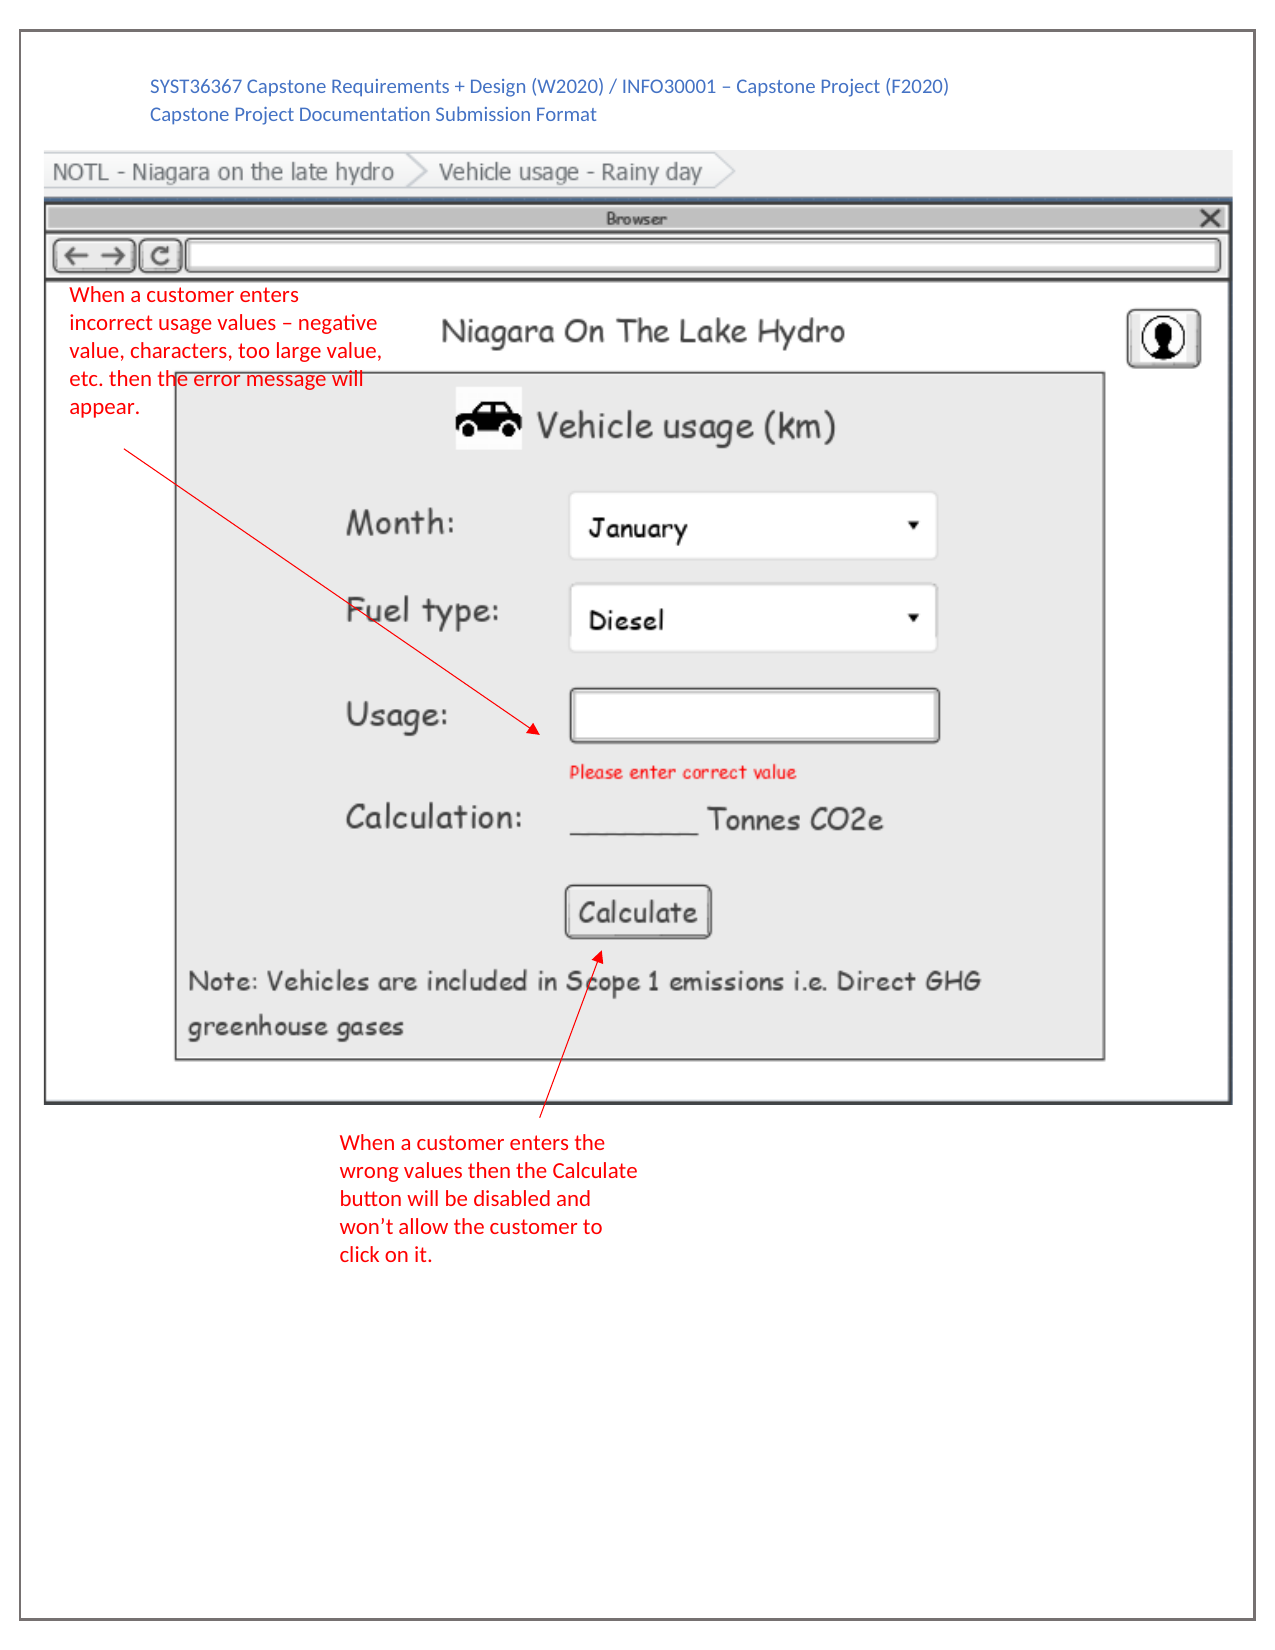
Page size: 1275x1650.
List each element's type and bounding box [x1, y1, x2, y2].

picture [43, 150, 1233, 1105]
